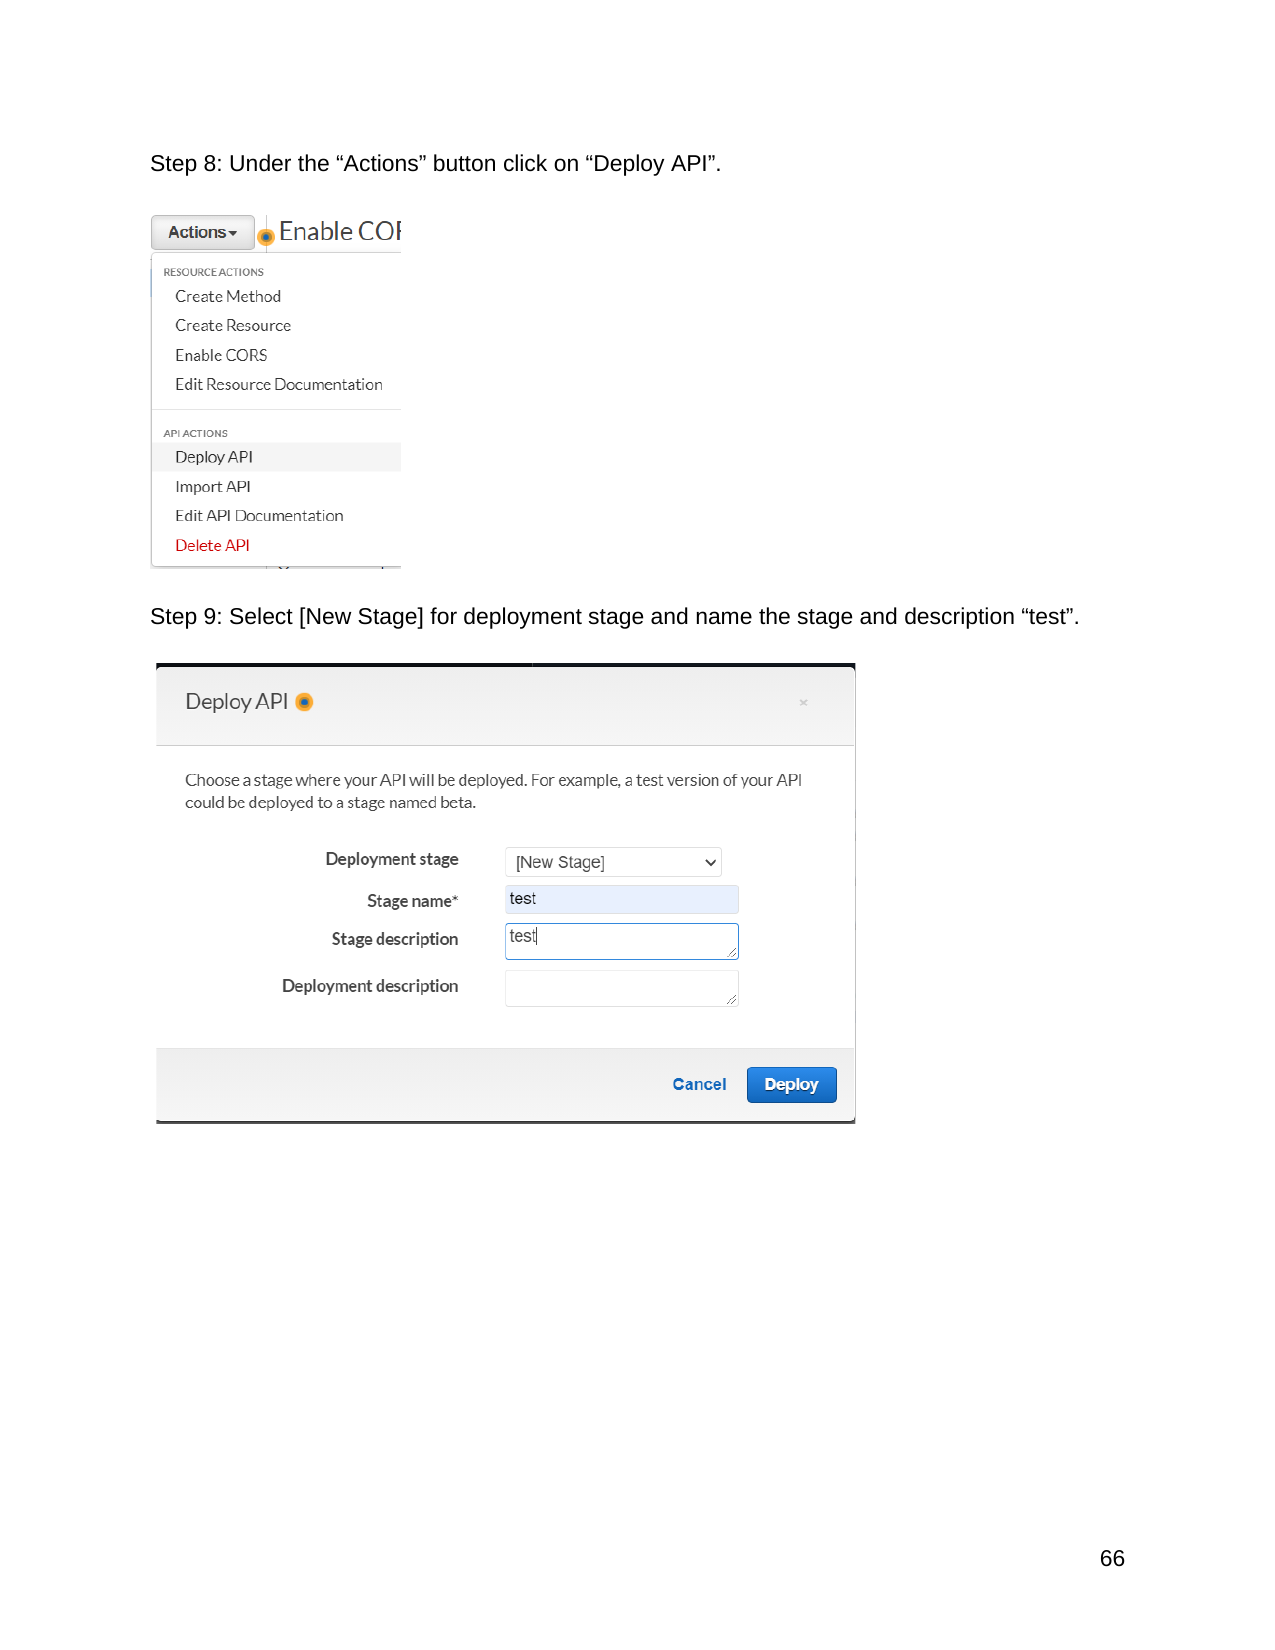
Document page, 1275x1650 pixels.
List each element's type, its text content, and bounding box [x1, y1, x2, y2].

picture [156, 663, 856, 1124]
text Step 9: Select [New Stage] for deployment stage and name the stage and description “test”. [150, 603, 1125, 629]
picture [150, 210, 401, 569]
text Step 8: Under the “Actions” button click on “Deploy API”. [150, 150, 1125, 176]
